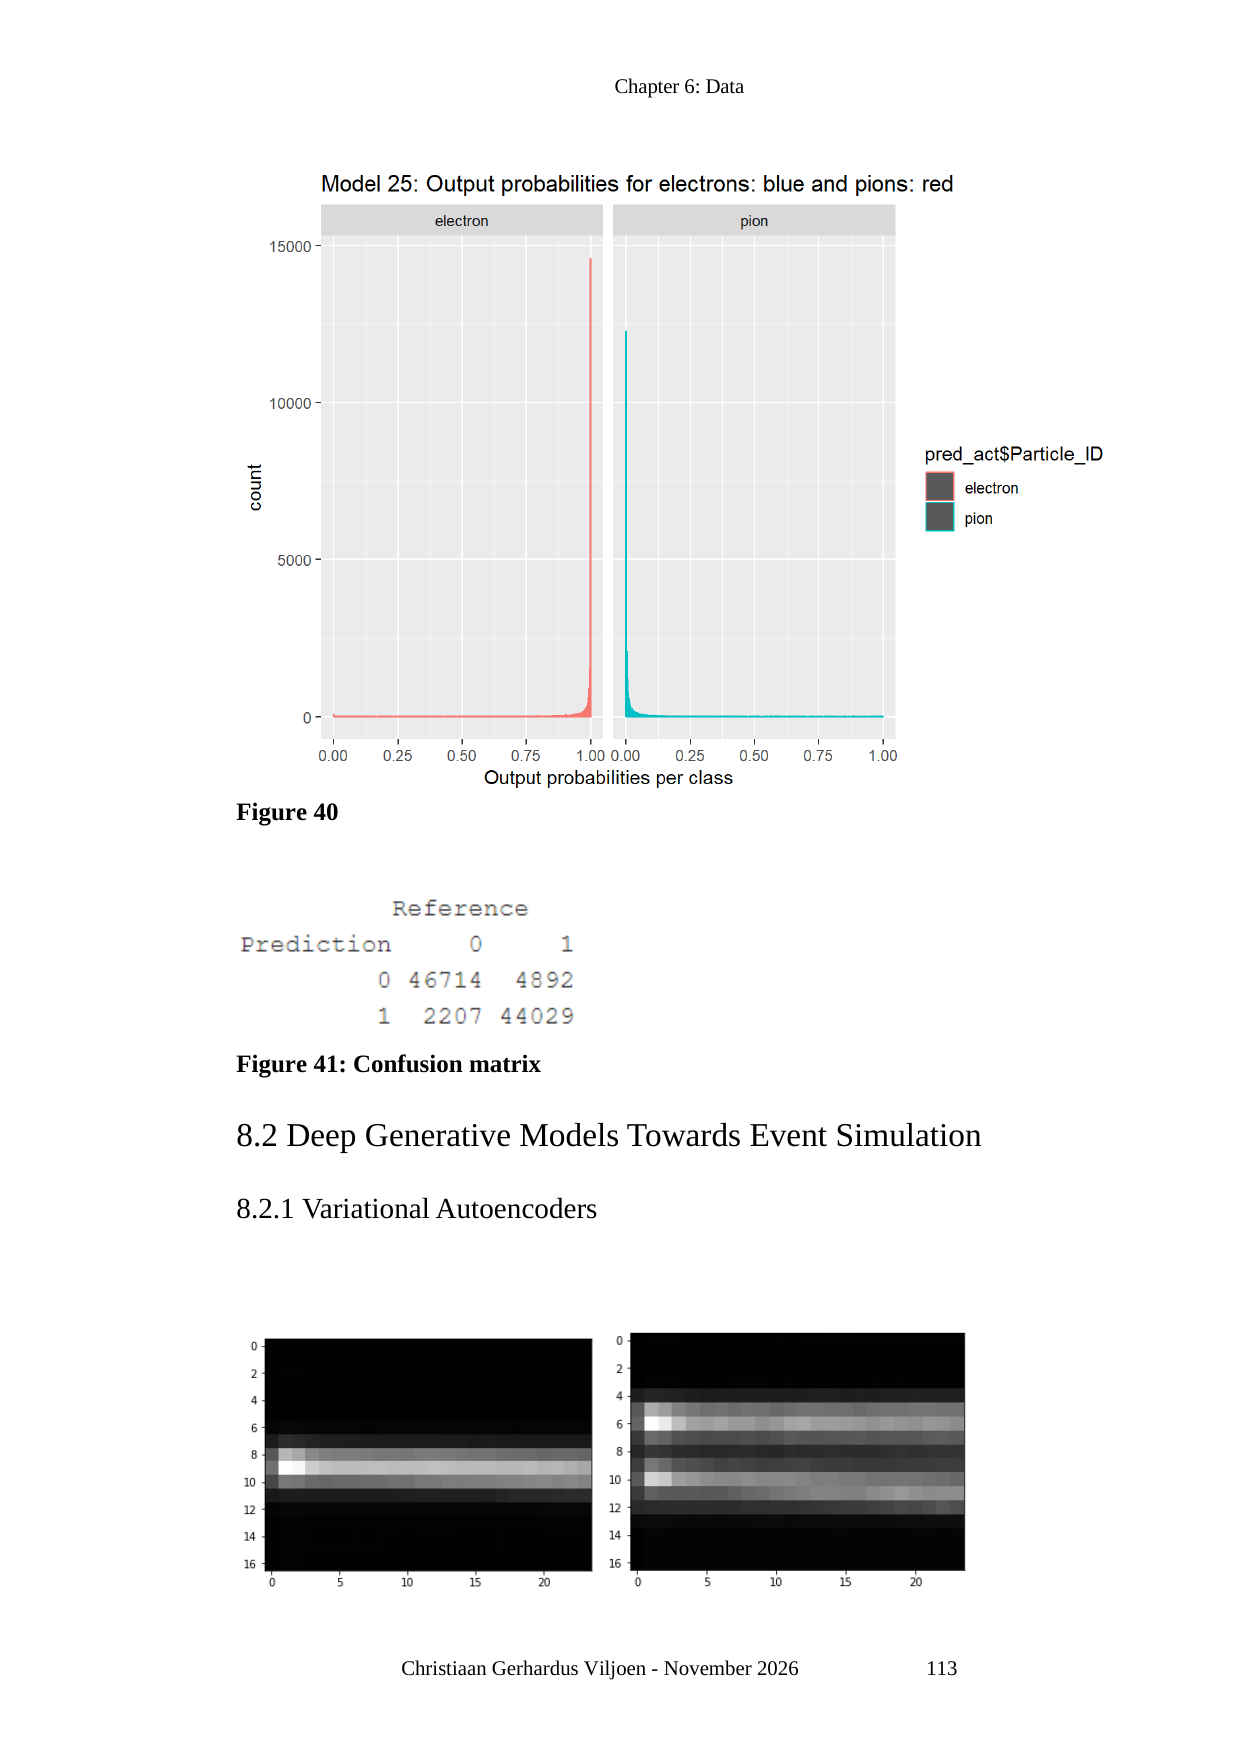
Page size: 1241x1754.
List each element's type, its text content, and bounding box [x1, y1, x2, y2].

picture [236, 164, 1123, 797]
subtitle Variational Autoencoders [236, 1191, 1122, 1224]
subtitle Deep Generative Models Towards Event Simulation [236, 1115, 1122, 1153]
picture [236, 875, 599, 1049]
picture [236, 1323, 975, 1596]
text Figure 41: Confusion matrix [236, 1049, 1122, 1077]
text Figure 40 [236, 797, 1122, 826]
